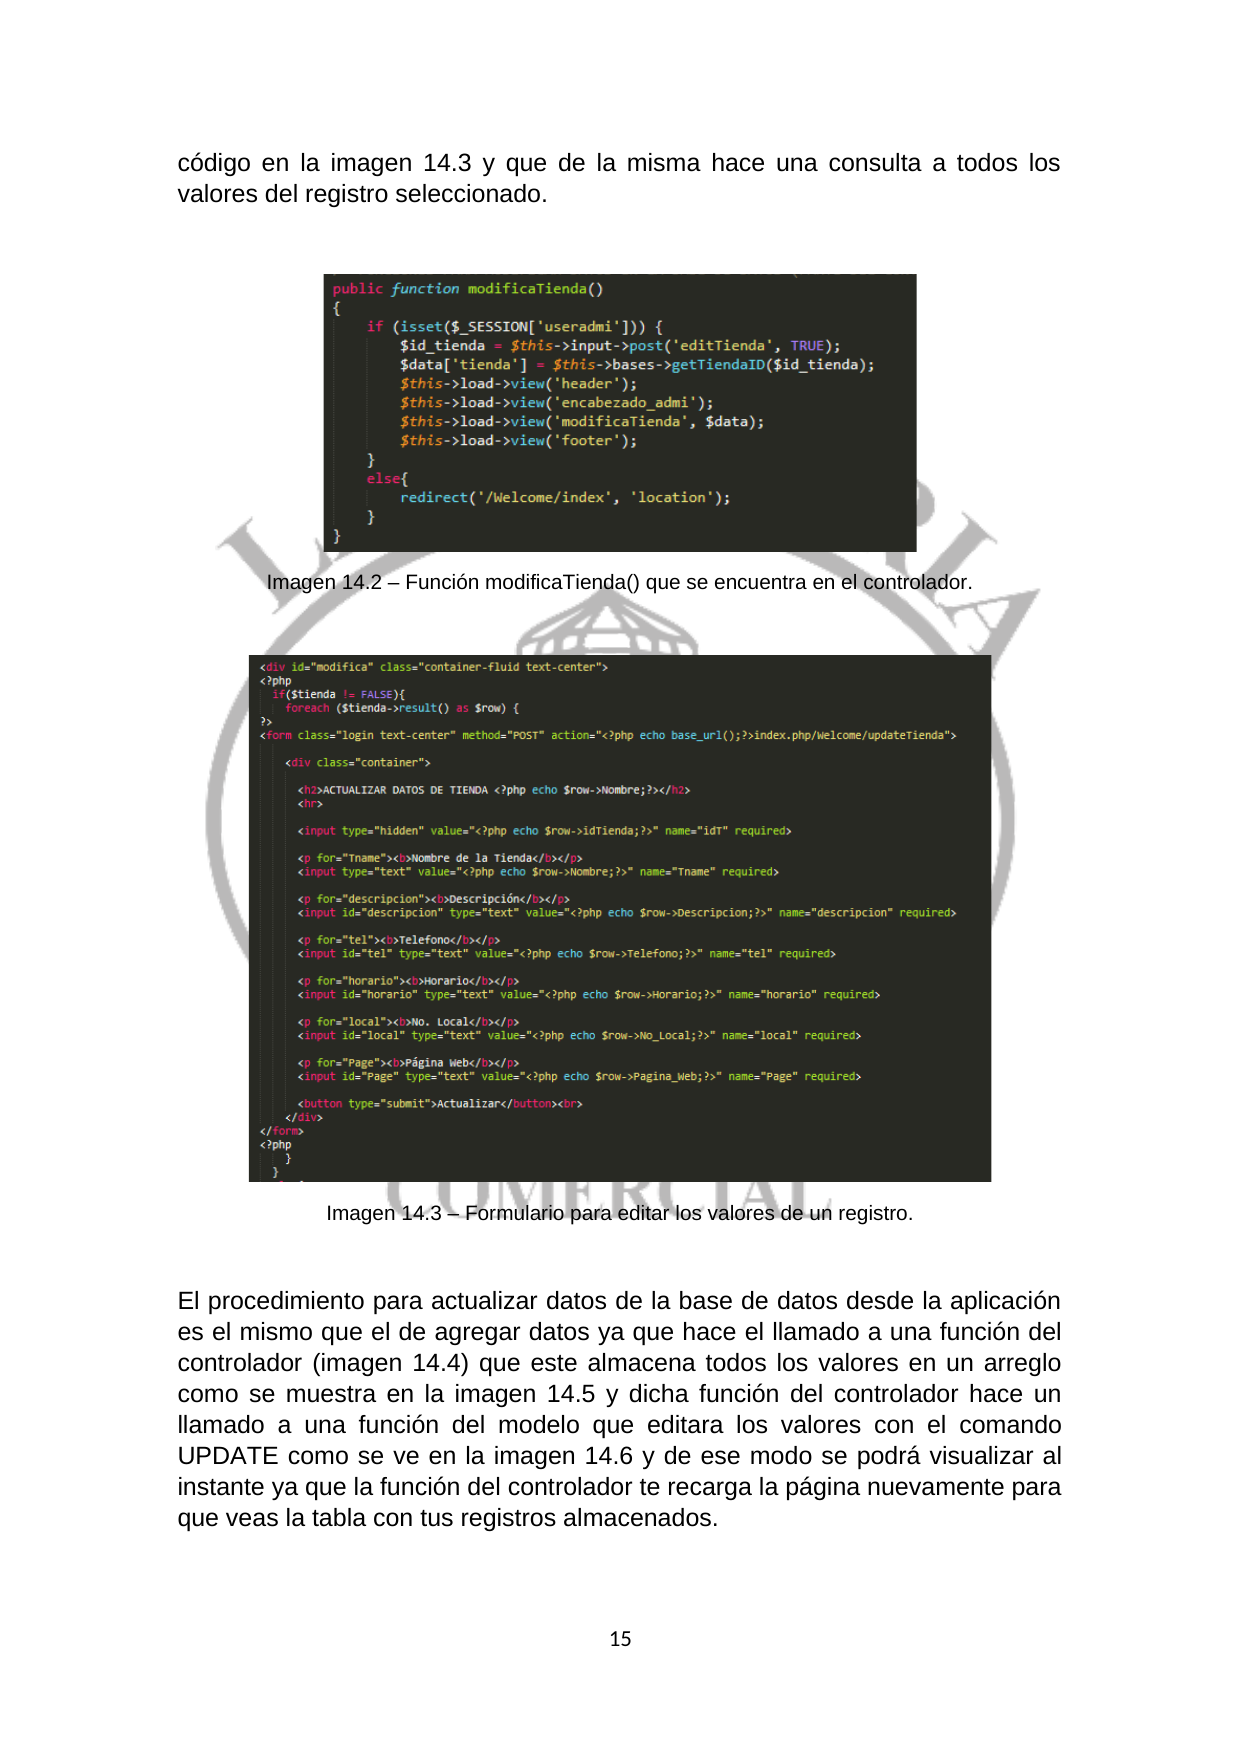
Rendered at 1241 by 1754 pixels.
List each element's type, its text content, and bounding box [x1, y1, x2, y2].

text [177, 148, 1063, 207]
picture [323, 274, 917, 552]
text El procedimiento para actualizar datos de la base de datos desde la aplicación es el mismo que el de agregar datos ya que hace el llamado a una función del controlador (imagen 14.4) que este almacena todos los valores en un arreglo como se muestra en la imagen 14.5 y dicha función del controlador hace un llamado a una función del modelo que editara los valores con el comando UPDATE como se ve en la imagen 14.6 y de ese modo se podrá visualizar al instante ya que la función del controlador te recarga la página nuevamente para que veas la tabla con tus registros almacenados. [177, 1286, 1063, 1532]
picture [248, 655, 992, 1182]
text Imagen 14.2 – Función modificaTienda() que se encuentra en el controlador. [177, 570, 1063, 594]
text Imagen 14.3 – Formulario para editar los valores de un registro. [177, 1201, 1063, 1224]
